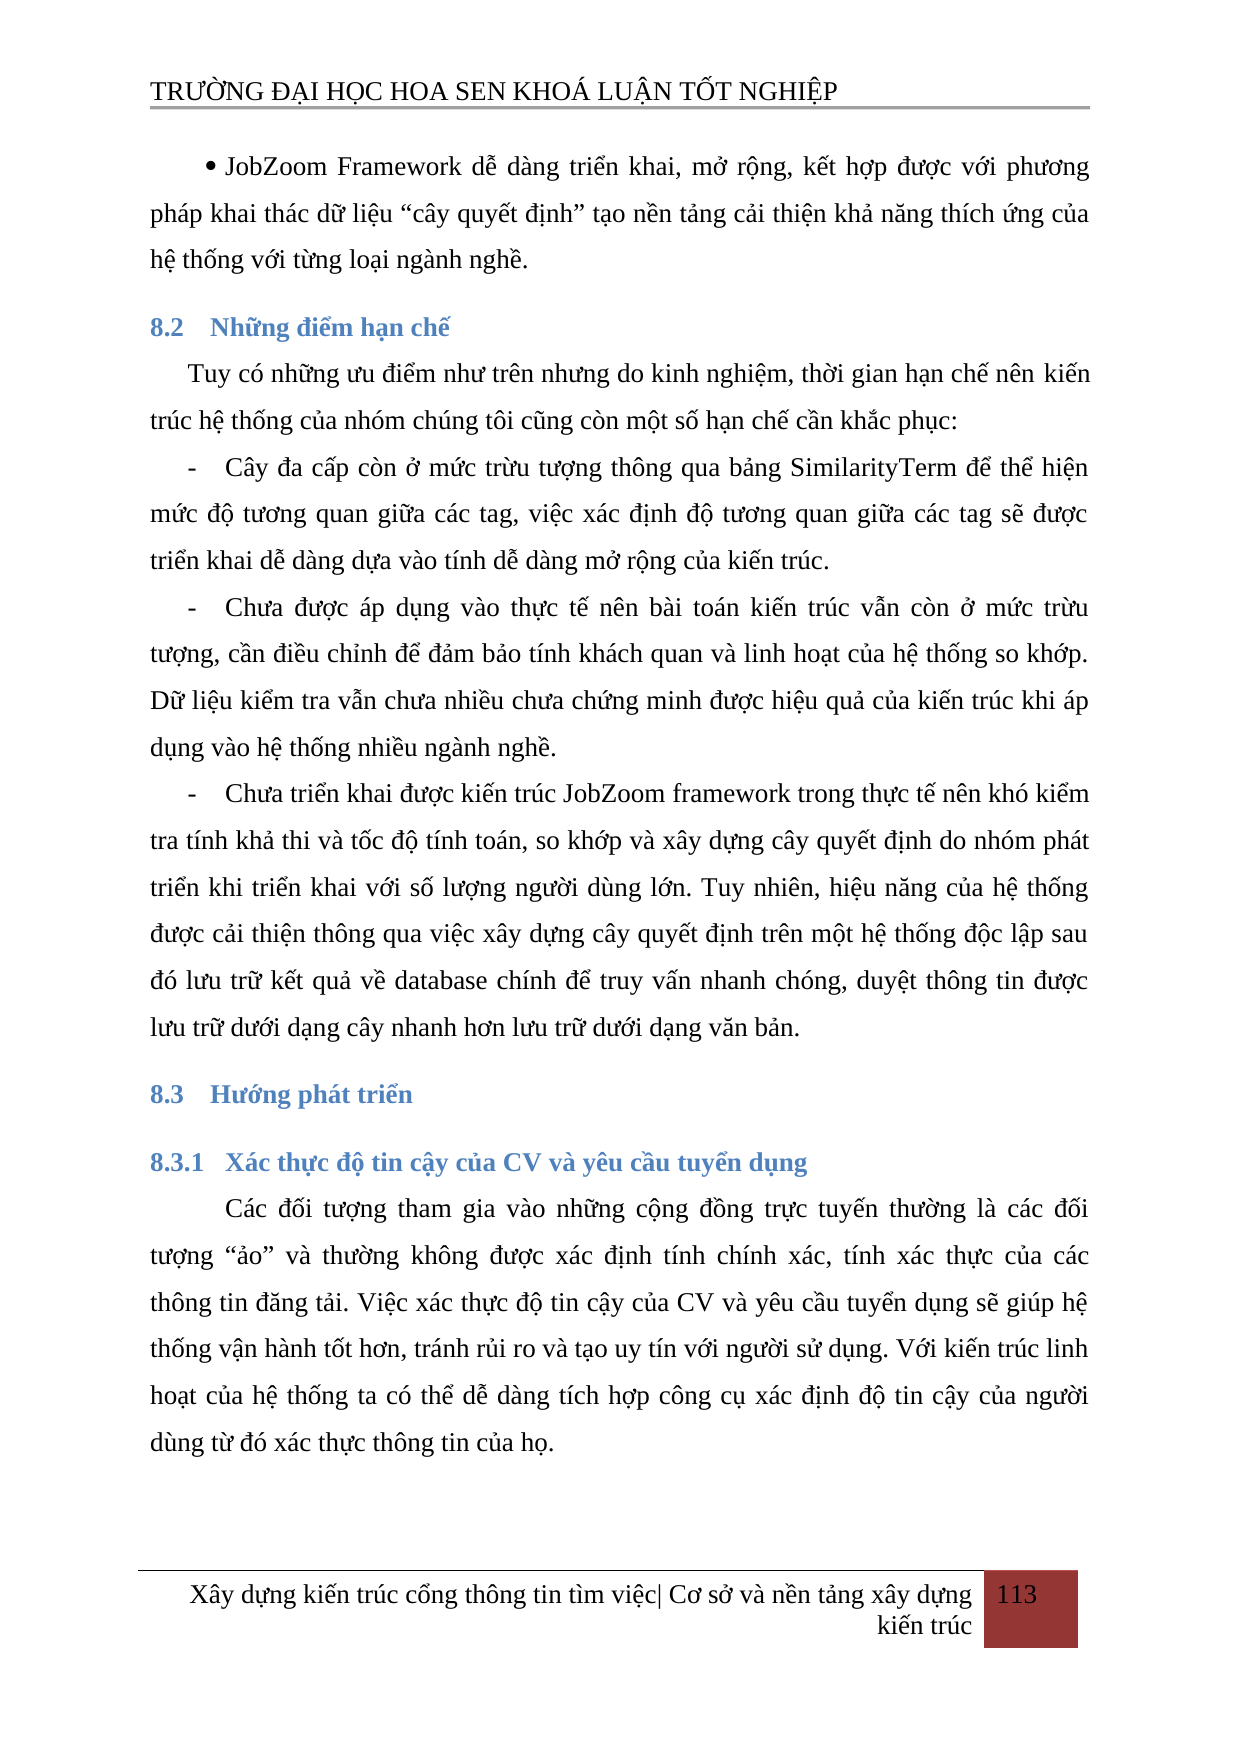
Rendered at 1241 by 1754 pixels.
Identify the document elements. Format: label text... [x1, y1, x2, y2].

text Các đối tượng tham gia vào những cộng đồng trực tuyến thường là các đối tượng “ảo” và thường không được xác định tính chính xác, tính xác thực của các thông tin đăng tải. Việc xác thực độ tin cậy của CV và yêu cầu tuyển dụng sẽ giúp hệ thống vận hành tốt hơn, tránh rủi ro và tạo uy tín với người sử dụng. Với kiến trúc linh hoạt của hệ thống ta có thể dễ dàng tích hợp công cụ xác định độ tin cậy của người dùng từ đó xác thực thông tin của họ. [150, 1193, 1090, 1457]
subtitle Hướng phát triển [150, 1078, 1090, 1109]
list Cây đa cấp còn ở mức trừu tượng thông qua bảng SimilarityTerm để thể hiện mức độ tương quan giữa các tag, việc xác định độ tương quan giữa các tag sẽ được triển khai dễ dàng dựa vào tính dễ dàng mở rộng của kiến trúc. [150, 451, 1090, 575]
subtitle Xác thực độ tin cậy của CV và yêu cầu tuyển dụng [150, 1146, 1090, 1177]
list Chưa được áp dụng vào thực tế nên bài toán kiến trúc vẫn còn ở mức trừu tượng, cần điều chỉnh để đảm bảo tính khách quan và linh hoạt của hệ thống so khớp. Dữ liệu kiểm tra vẫn chưa nhiều chưa chứng minh được hiệu quả của kiến trúc khi áp dụng vào hệ thống nhiều ngành nghề. [150, 591, 1090, 762]
subtitle Những điểm hạn chế [150, 311, 1090, 342]
text Tuy có những ưu điểm như trên nhưng do kinh nghiệm, thời gian hạn chế nên kiến trúc hệ thống của nhóm chúng tôi cũng còn một số hạn chế cần khắc phục: [150, 358, 1090, 435]
list Chưa triển khai được kiến trúc JobZoom framework trong thực tế nên khó kiểm tra tính khả thi và tốc độ tính toán, so khớp và xây dựng cây quyết định do nhóm phát triển khi triển khai với số lượng người dùng lớn. Tuy nhiên, hiệu năng của hệ thống được cải thiện thông qua việc xây dựng cây quyết định trên một hệ thống độc lập sau đó lưu trữ kết quả về database chính để truy vấn nhanh chóng, duyệt thông tin được lưu trữ dưới dạng cây nhanh hơn lưu trữ dưới dạng văn bản. [150, 778, 1090, 1042]
list JobZoom Framework dễ dàng triển khai, mở rộng, kết hợp được với phương pháp khai thác dữ liệu “cây quyết định” tạo nền tảng cải thiện khả năng thích ứng của hệ thống với từng loại ngành nghề. [150, 150, 1090, 274]
